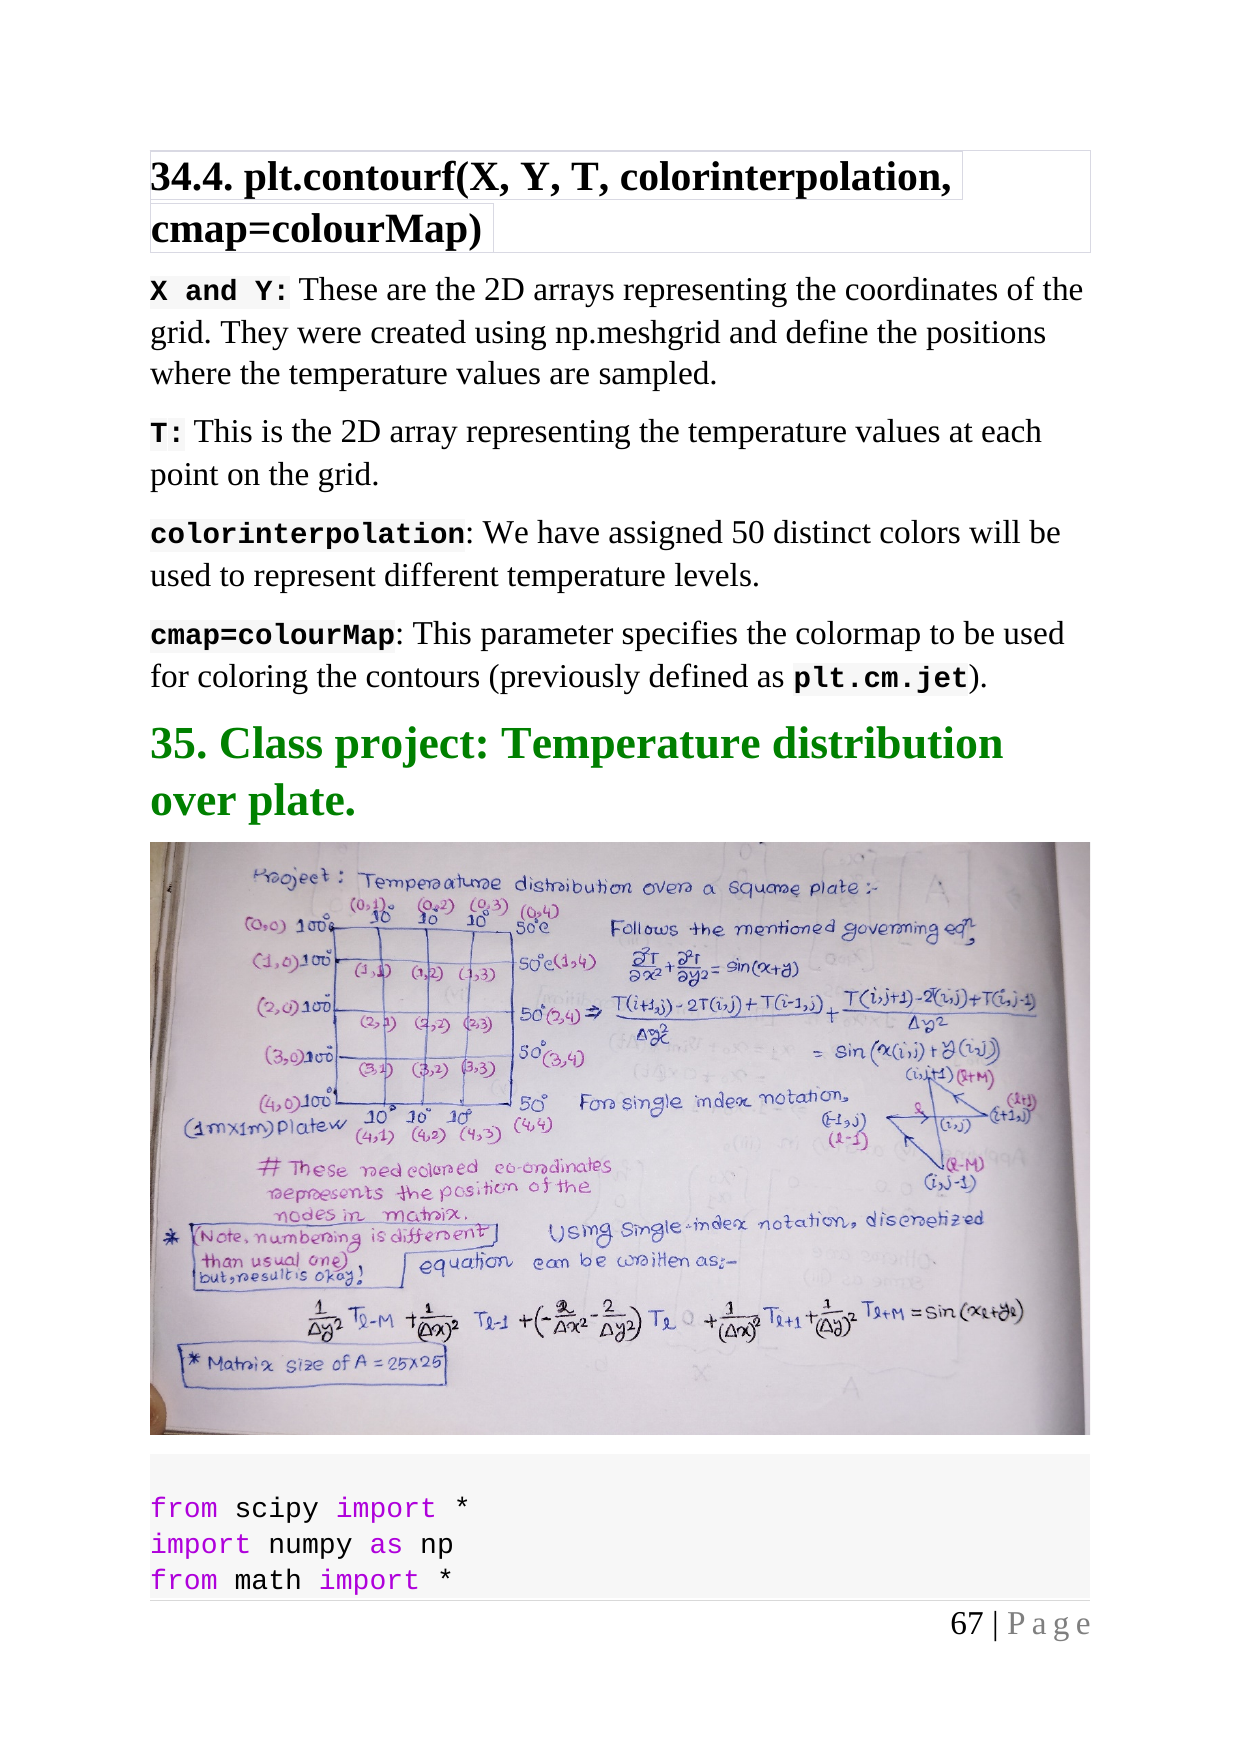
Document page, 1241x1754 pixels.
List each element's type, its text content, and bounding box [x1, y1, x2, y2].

picture [150, 842, 1091, 1435]
text cmap=colourMap: This parameter specifies the colormap to be used for coloring the contours (previously defined as plt.cm.jet). [150, 613, 1090, 696]
subtitle 34.4. plt.contourf(X, Y, T, colorinterpolation, cmap=colourMap) [151, 151, 1090, 252]
text X and Y: These are the 2D arrays representing the coordinates of the grid. They were created using np.meshgrid and define the positions where the temperature values are sampled. [150, 269, 1090, 392]
text import numpy as np [150, 1526, 1090, 1562]
text colorinterpolation: We have assigned 50 distinct colors will be used to represent different temperature levels. [150, 512, 1090, 594]
text T: This is the 2D array representing the temperature values at each point on the grid. [150, 411, 1090, 493]
text from math import * [150, 1562, 1090, 1598]
text from scipy import * [150, 1490, 1090, 1526]
subtitle 35. Class project: Temperature distribution over plate. [150, 716, 1090, 826]
